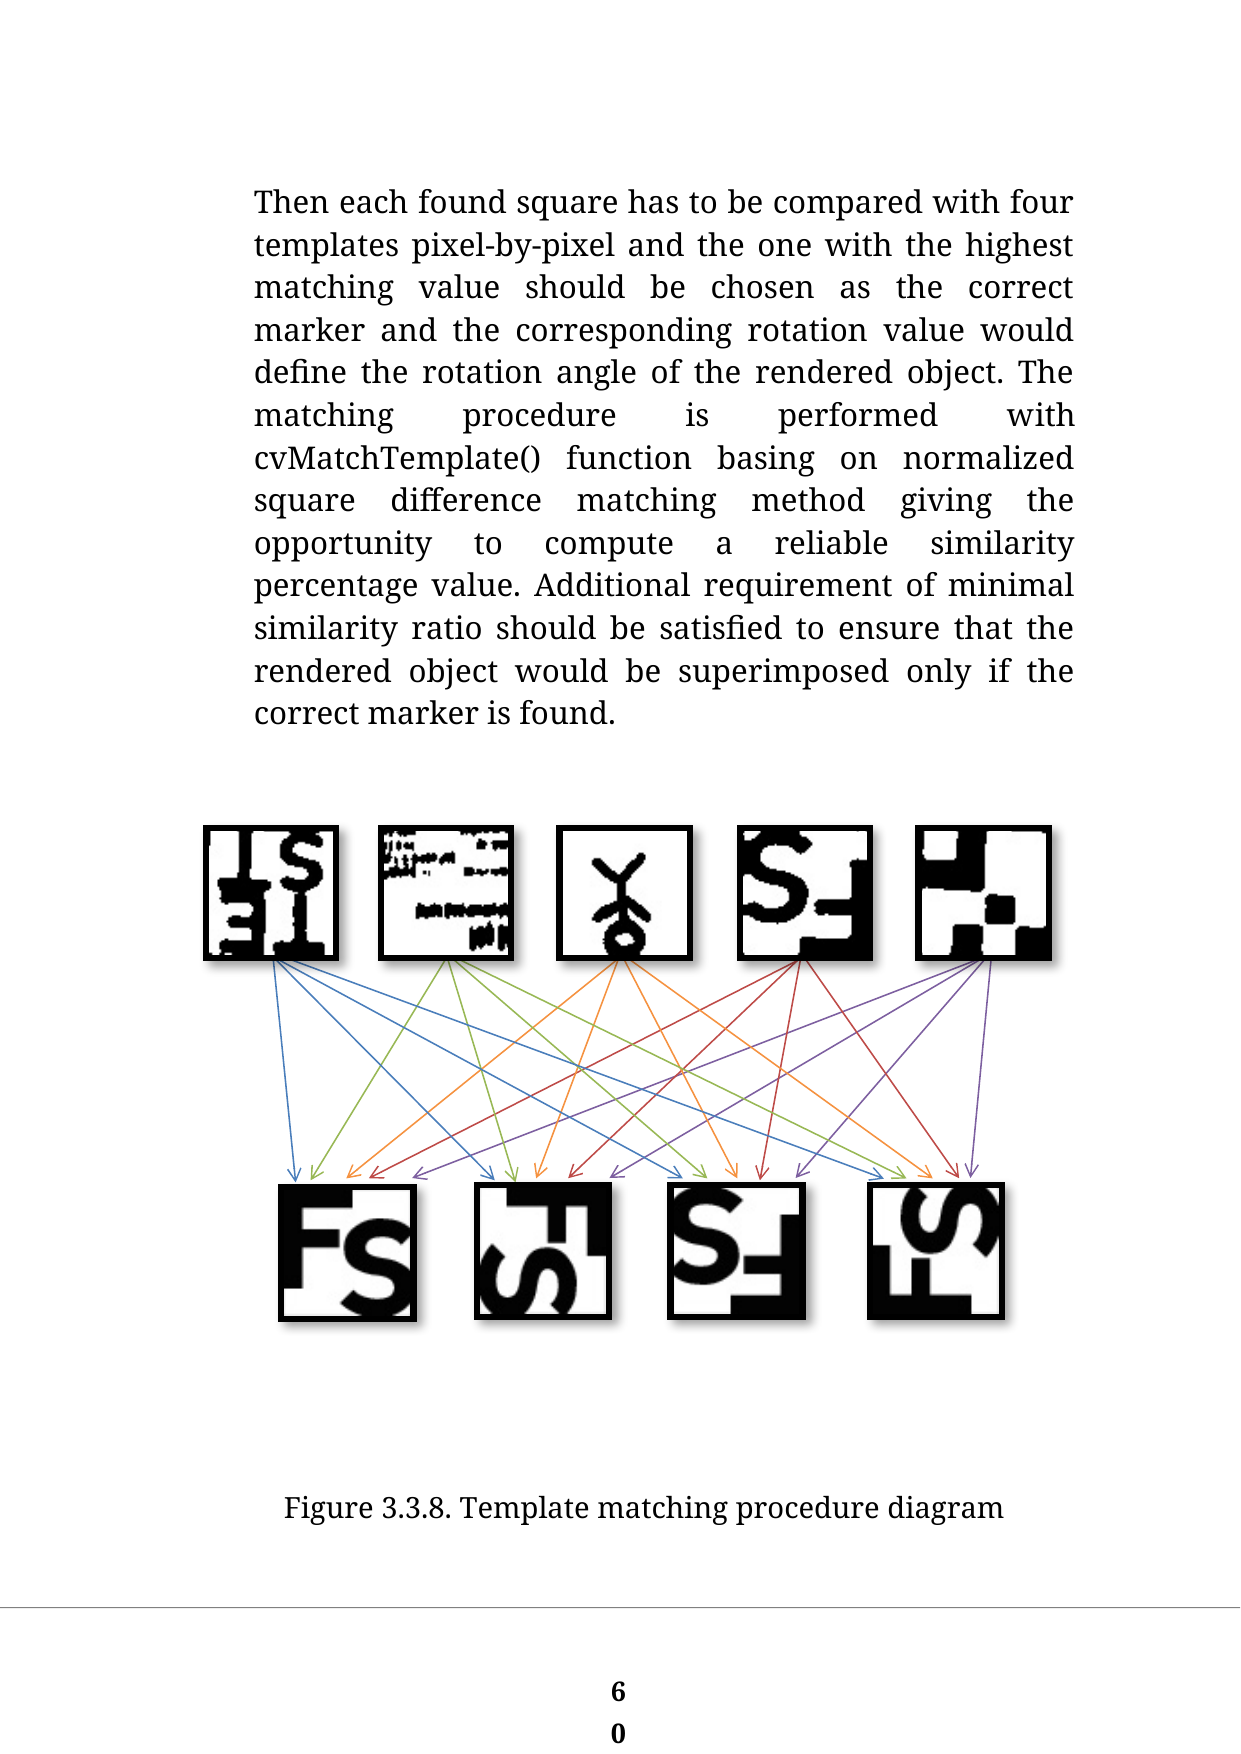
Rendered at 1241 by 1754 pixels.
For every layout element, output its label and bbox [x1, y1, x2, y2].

picture [284, 1190, 410, 1316]
picture [384, 831, 508, 955]
picture [480, 1188, 606, 1314]
picture [209, 831, 333, 955]
picture [873, 1188, 999, 1314]
text [253, 180, 1075, 734]
picture [563, 831, 687, 955]
picture [674, 1188, 799, 1314]
picture [922, 831, 1046, 955]
picture [743, 831, 867, 955]
